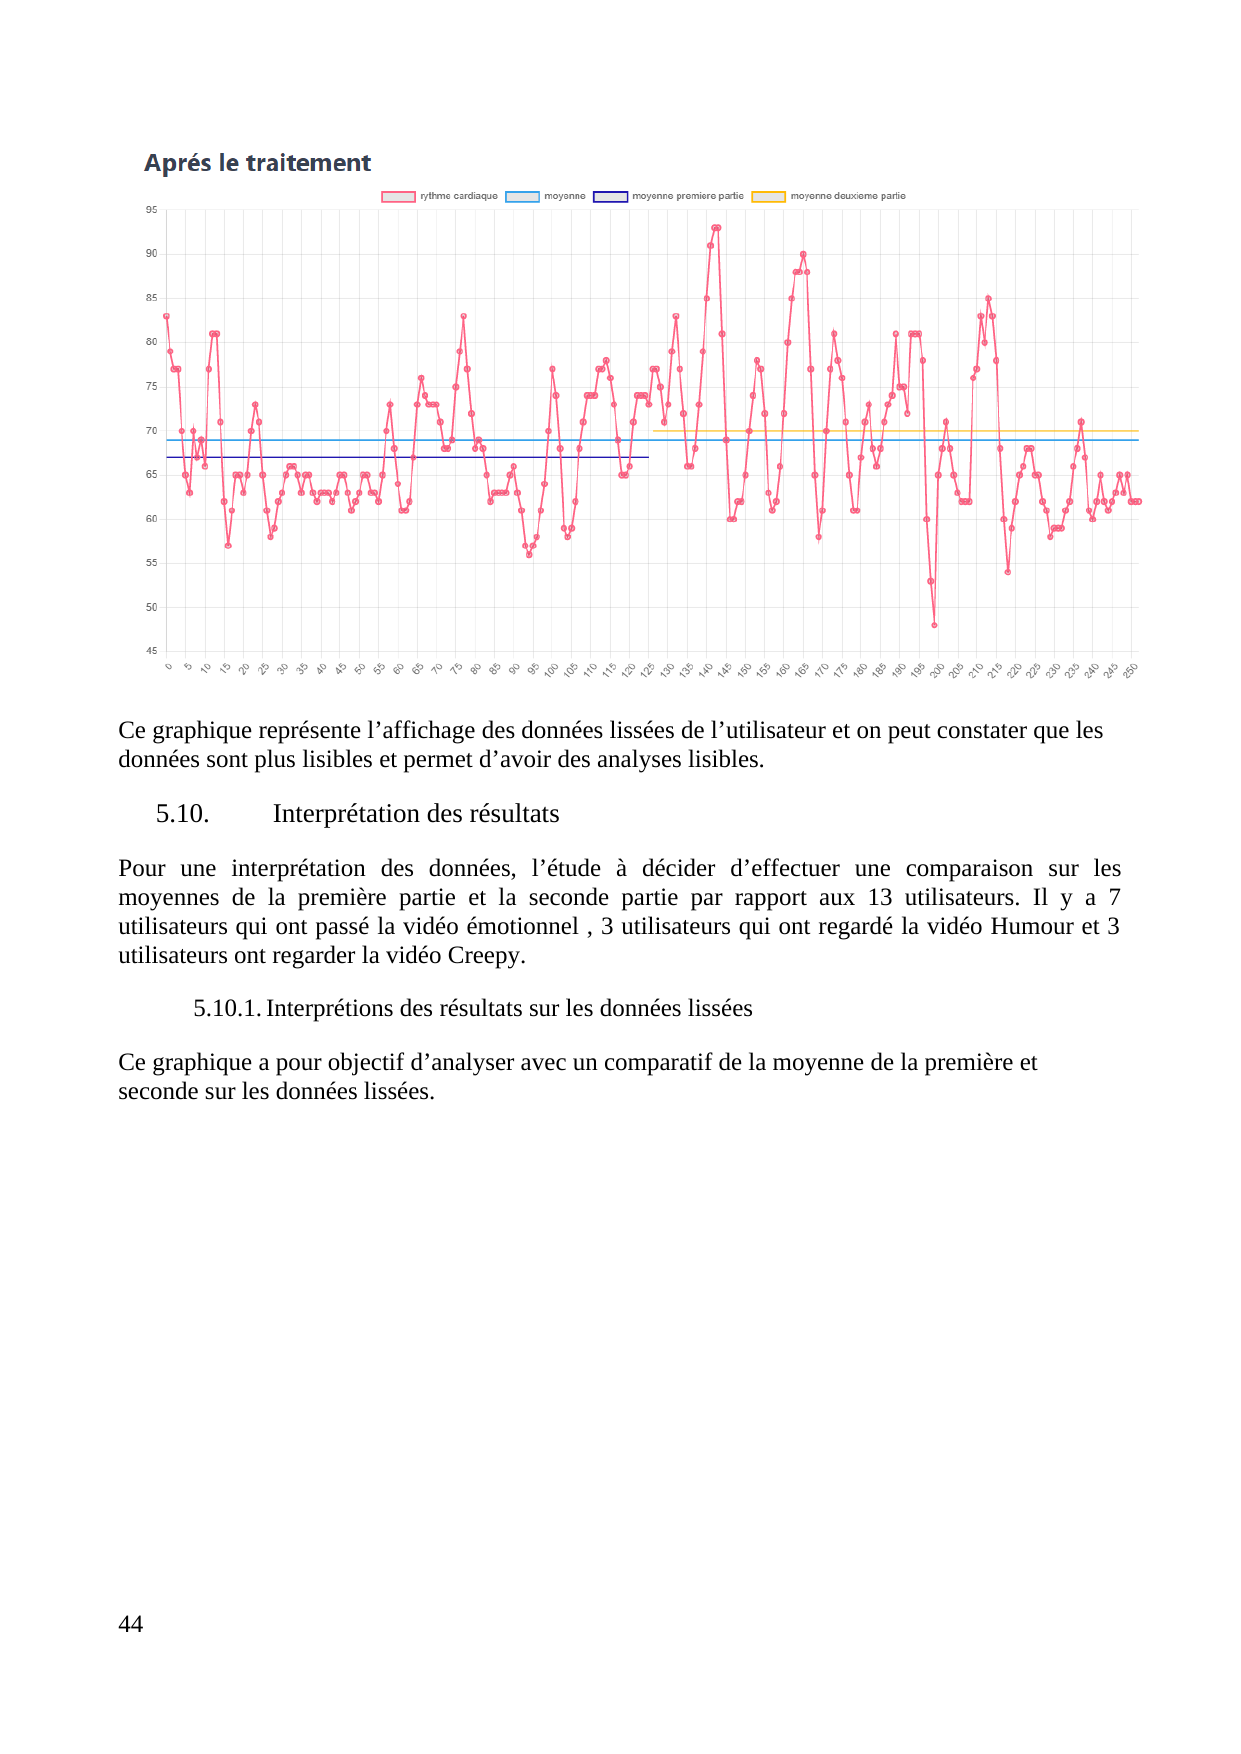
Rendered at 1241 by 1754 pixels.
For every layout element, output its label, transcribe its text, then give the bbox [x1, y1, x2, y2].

picture [118, 132, 1164, 690]
text Ce graphique a pour objectif d’analyser avec un comparatif de la moyenne de la première et seconde sur les données lissées. [118, 1047, 1123, 1105]
subtitle Interprétions des résultats sur les données lissées [193, 993, 1123, 1022]
text Ce graphique représente l’affichage des données lissées de l’utilisateur et on peut constater que les données sont plus lisibles et permet d’avoir des analyses lisibles. [118, 715, 1123, 772]
text Pour une interprétation des données, l’étude à décider d’effectuer une comparaison sur les moyennes de la première partie et la seconde partie par rapport aux 13 utilisateurs. Il y a 7 utilisateurs qui ont passé la vidéo émotionnel , 3 utilisateurs qui ont regardé la vidéo Humour et 3 utilisateurs ont regarder la vidéo Creepy. [118, 853, 1123, 968]
subtitle Interprétation des résultats [156, 797, 1123, 828]
